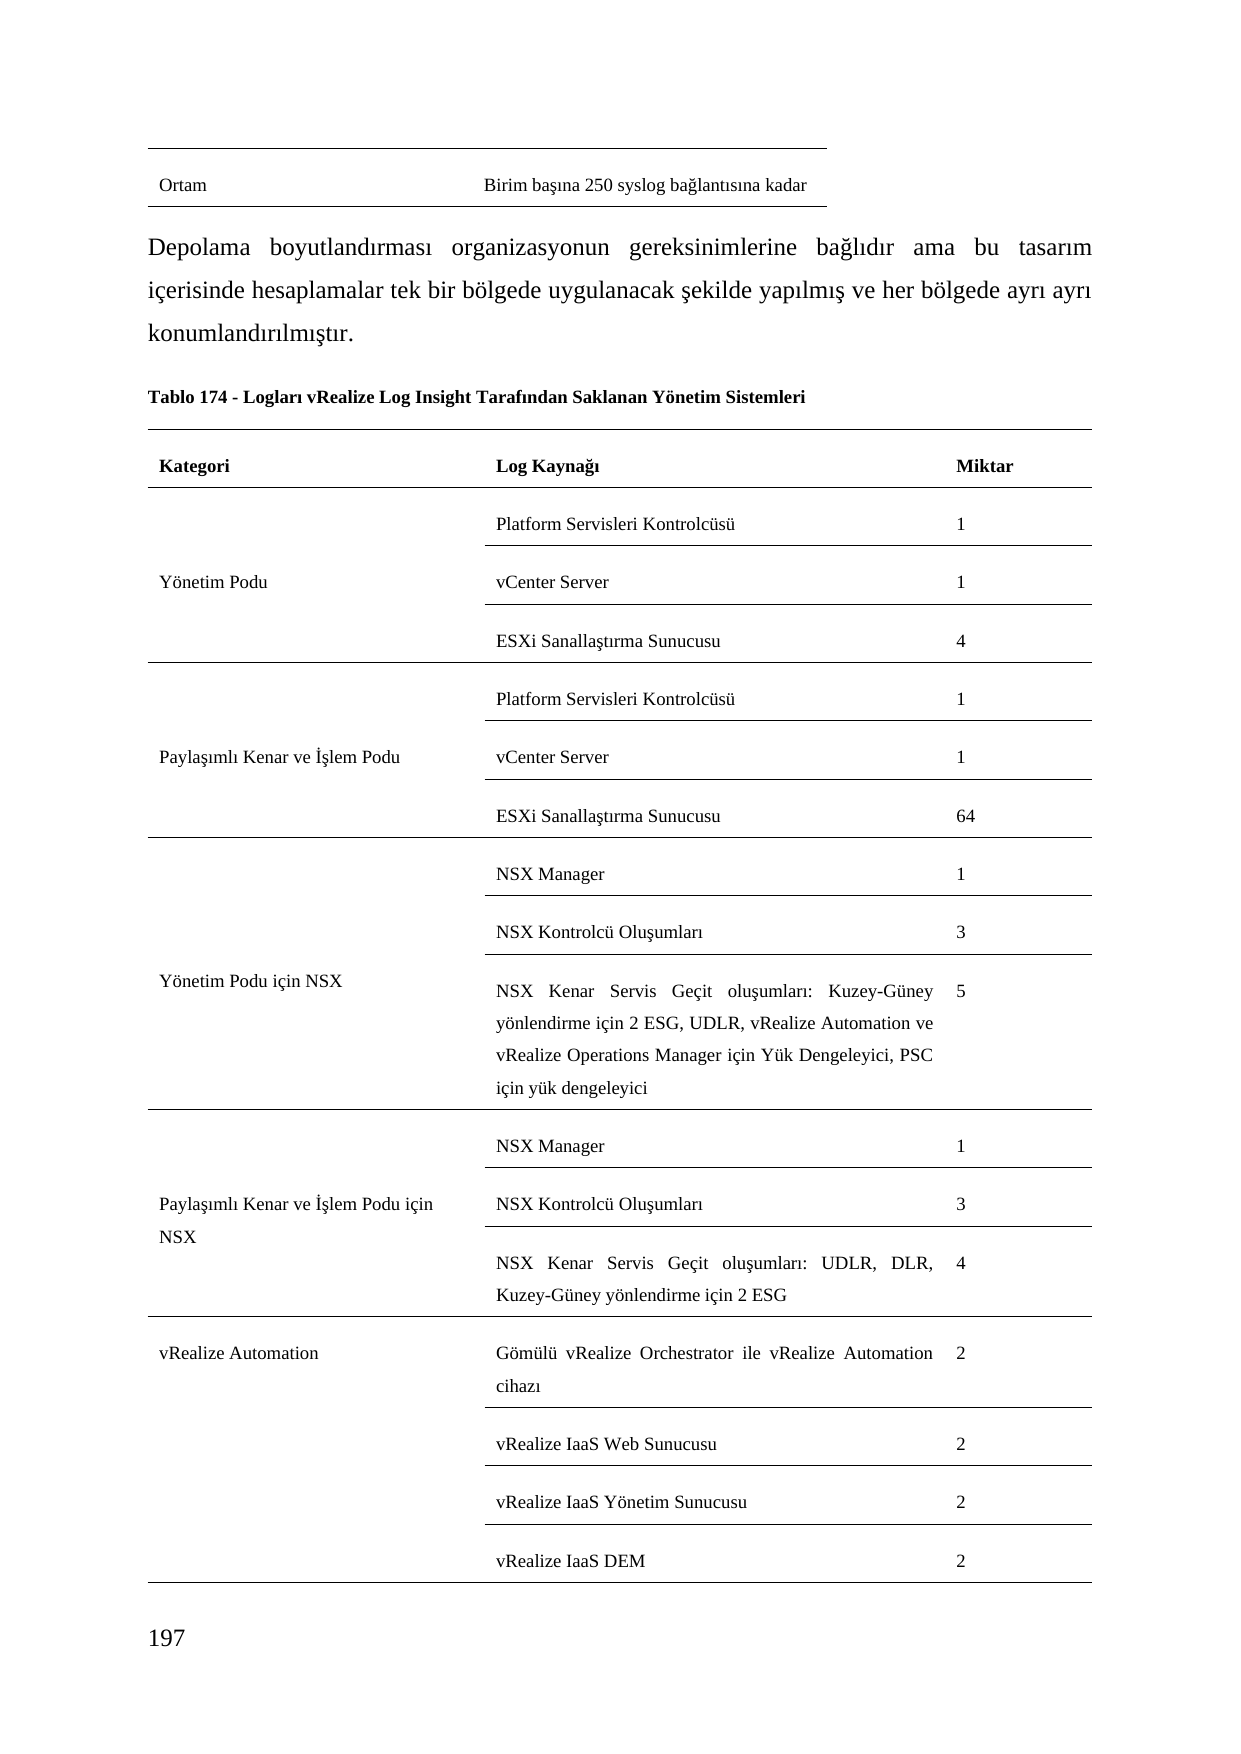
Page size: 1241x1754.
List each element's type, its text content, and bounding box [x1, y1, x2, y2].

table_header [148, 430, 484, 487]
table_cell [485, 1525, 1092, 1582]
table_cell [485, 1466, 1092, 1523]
text Depolama boyutlandırması organizasyonun gereksinimlerine bağlıdır ama bu tasarım içerisinde hesaplamalar tek bir bölgede uygulanacak şekilde yapılmış ve her bölgede ayrı ayrı konumlandırılmıştır. [148, 232, 1093, 347]
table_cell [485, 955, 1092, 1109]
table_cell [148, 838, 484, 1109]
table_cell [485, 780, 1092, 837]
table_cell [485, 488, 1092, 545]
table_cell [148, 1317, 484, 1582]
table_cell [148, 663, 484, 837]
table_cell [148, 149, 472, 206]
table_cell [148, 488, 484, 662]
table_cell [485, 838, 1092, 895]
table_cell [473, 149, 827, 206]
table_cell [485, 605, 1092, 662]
text Tablo 174 - Logları vRealize Log Insight Tarafından Saklanan Yönetim Sistemleri [148, 386, 1093, 408]
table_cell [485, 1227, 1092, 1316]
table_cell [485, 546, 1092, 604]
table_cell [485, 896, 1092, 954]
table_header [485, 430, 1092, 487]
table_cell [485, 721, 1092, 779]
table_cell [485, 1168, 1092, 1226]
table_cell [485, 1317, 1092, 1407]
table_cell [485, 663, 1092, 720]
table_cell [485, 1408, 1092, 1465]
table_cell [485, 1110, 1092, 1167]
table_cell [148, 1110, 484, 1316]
